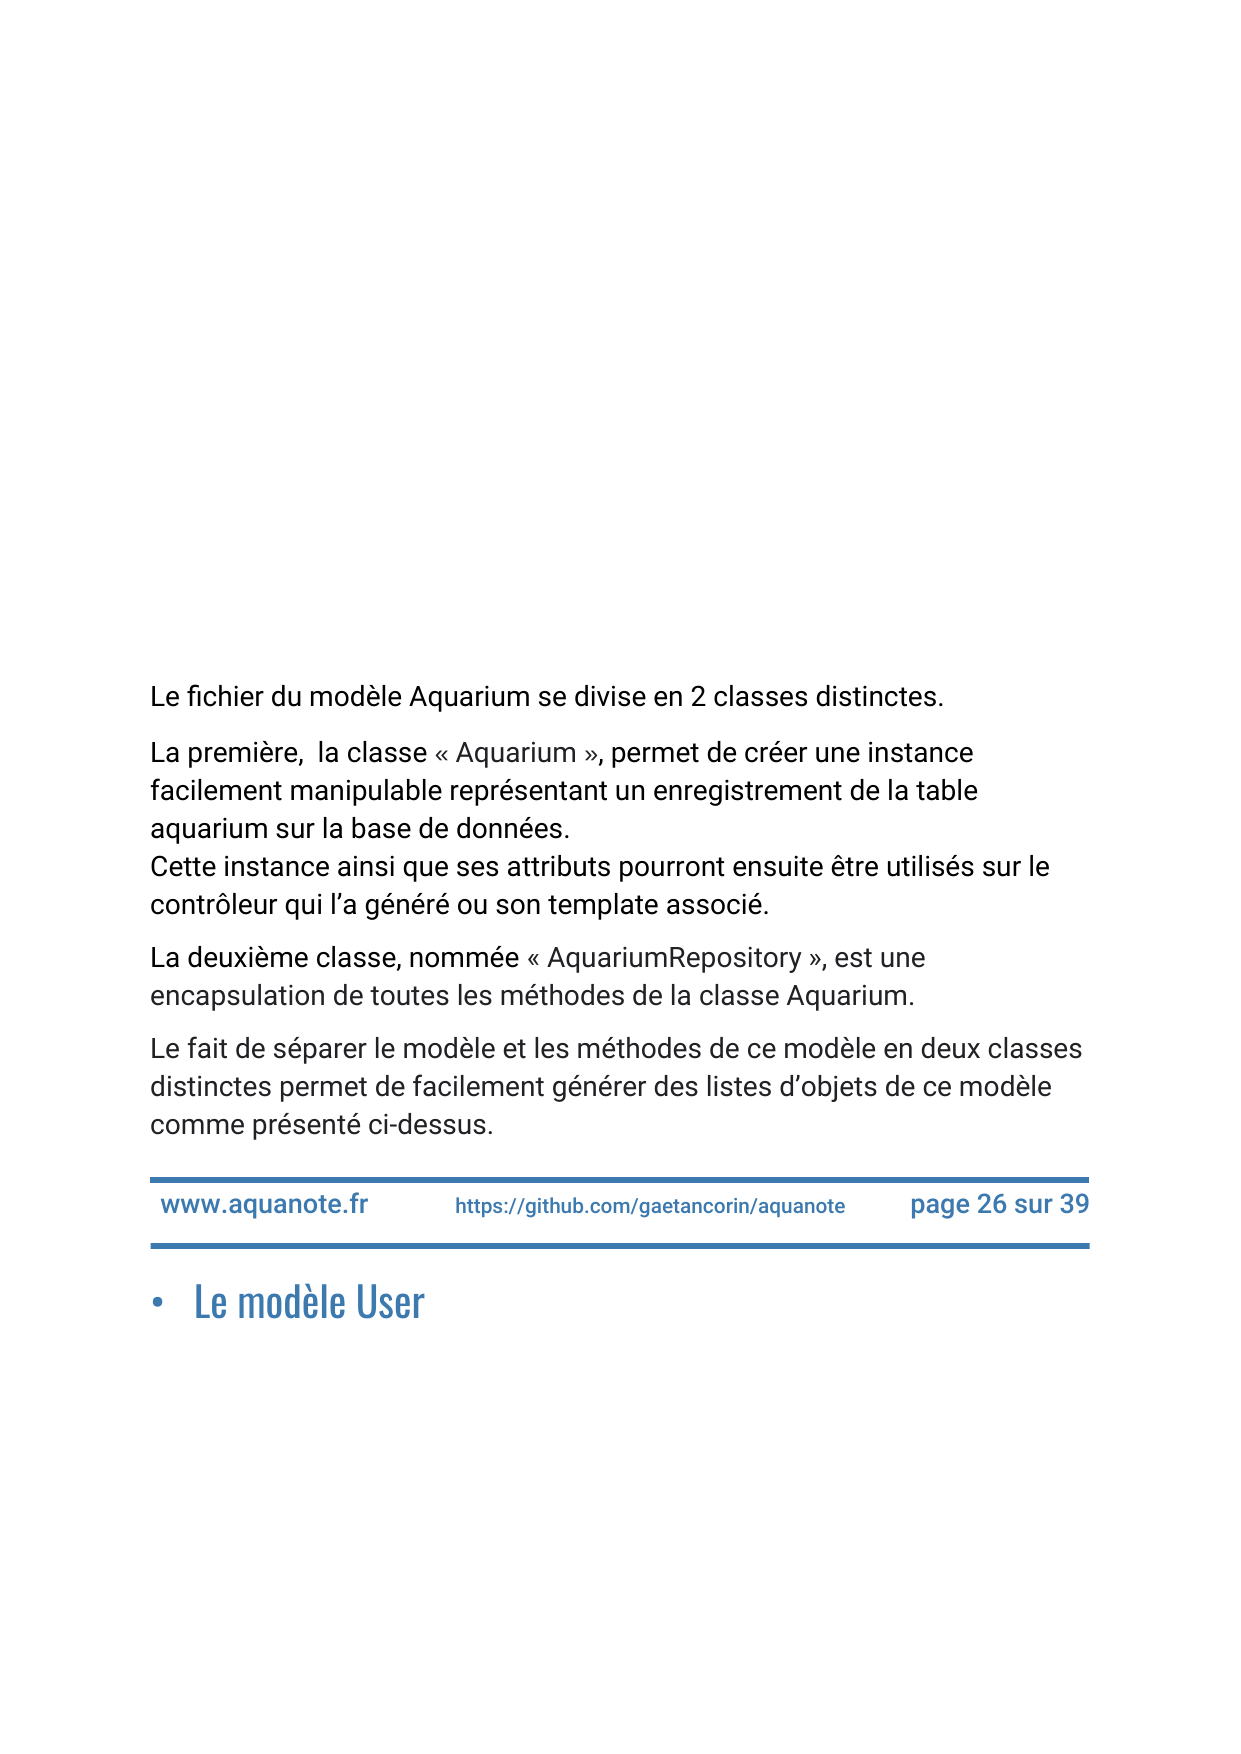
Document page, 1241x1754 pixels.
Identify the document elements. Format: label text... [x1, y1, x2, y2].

text Cette instance ainsi que ses attributs pourront ensuite être utilisés sur le contrôleur qui l’a généré ou son template associé. [150, 850, 1090, 921]
picture [150, 1177, 1089, 1183]
picture [150, 1243, 1090, 1249]
text Le fichier du modèle Aquarium se divise en 2 classes distinctes. [150, 680, 1090, 713]
text • Le modèle User [150, 1269, 1090, 1330]
text La deuxième classe, nommée « AquariumRepository », est une encapsulation de toutes les méthodes de la classe Aquarium. [150, 941, 1090, 1012]
text La première, la classe « Aquarium », permet de créer une instance facilement manipulable représentant un enregistrement de la table aquarium sur la base de données. [150, 736, 1090, 845]
text www.aquanote.fr https://github.com/gaetancorin/aquanote page 26 sur 39 [150, 1188, 1090, 1220]
text Le fait de séparer le modèle et les méthodes de ce modèle en deux classes distinctes permet de facilement générer des listes d’objets de ce modèle comme présenté ci-dessus. [150, 1033, 1090, 1142]
